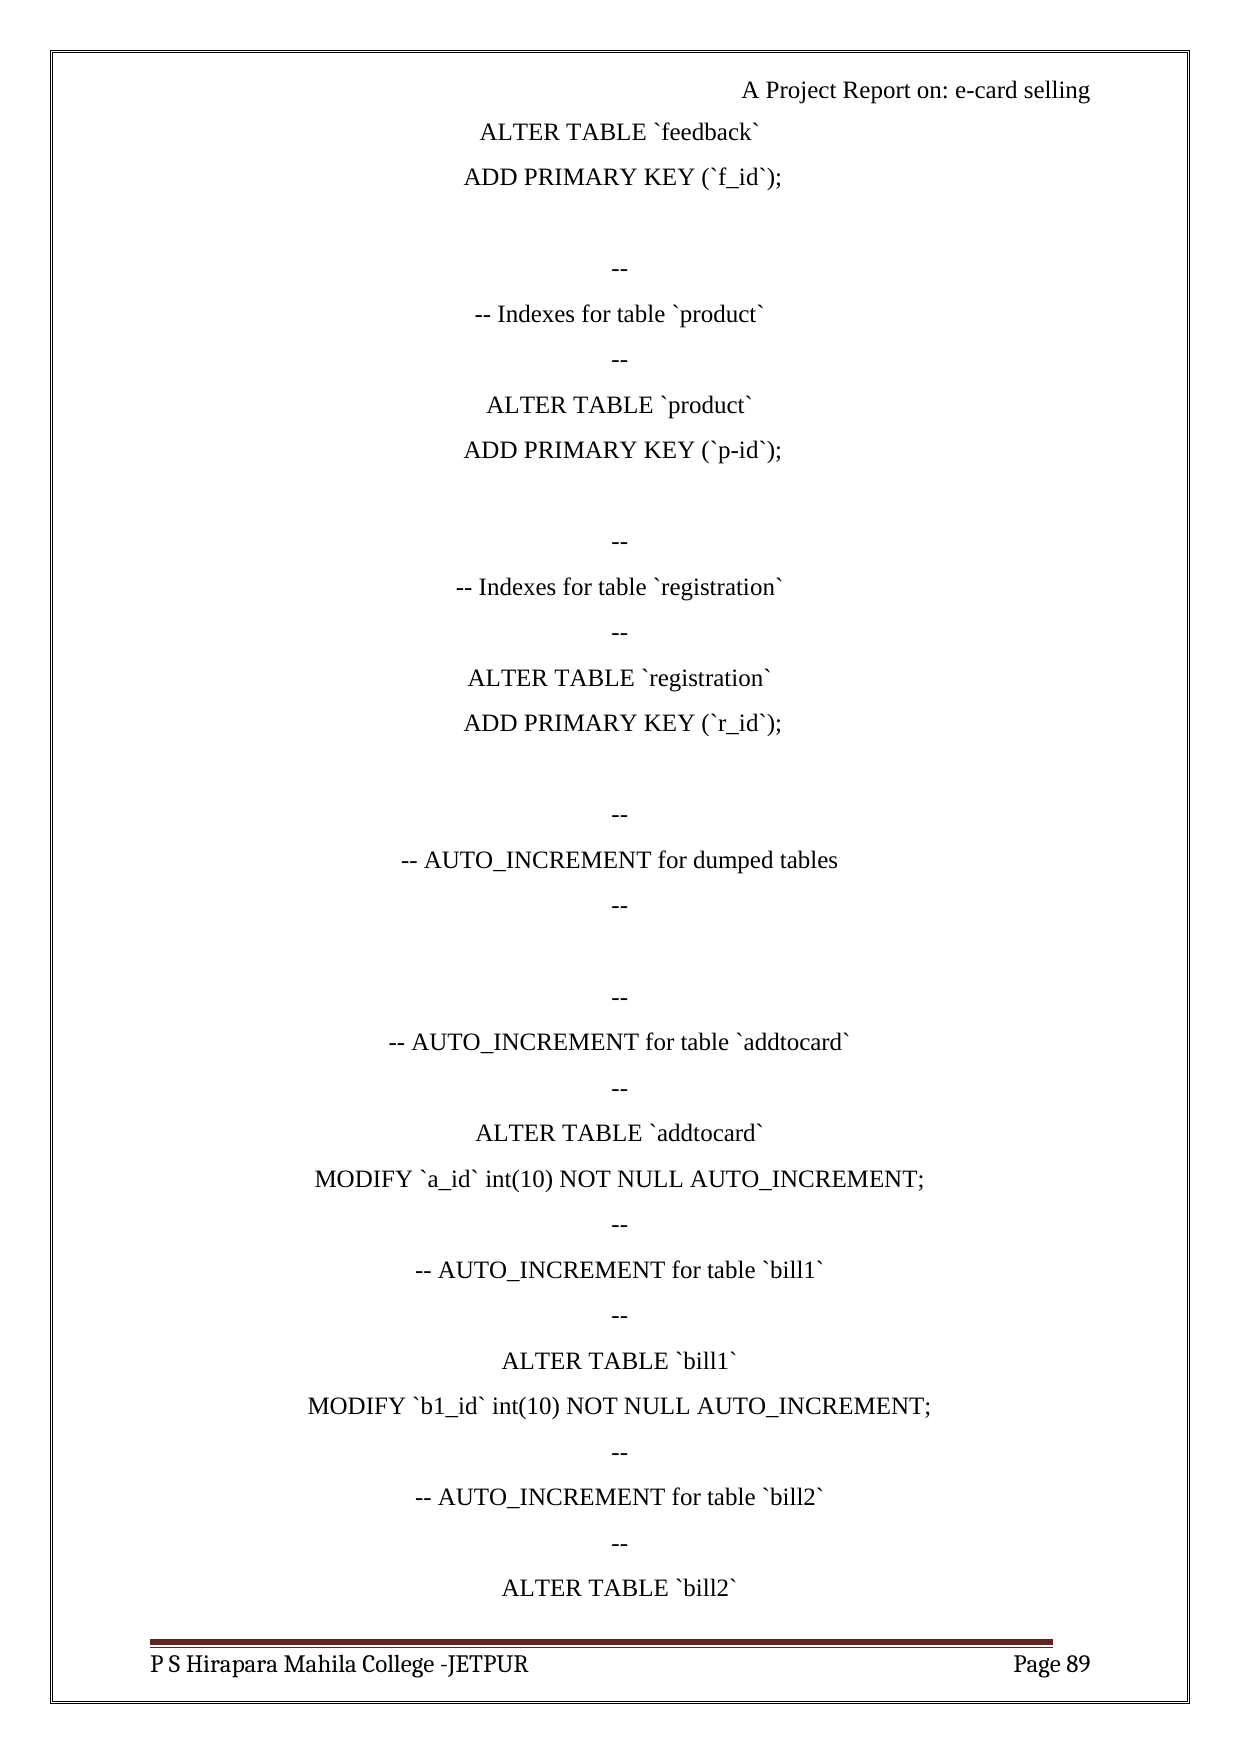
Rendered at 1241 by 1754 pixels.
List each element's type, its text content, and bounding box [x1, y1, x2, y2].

title -- AUTO_INCREMENT for dumped tables [197, 832, 1042, 878]
title ALTER TABLE `registration` [197, 650, 1042, 696]
title -- Indexes for table `registration` [197, 559, 1042, 604]
title -- [197, 1424, 1042, 1469]
title -- [197, 513, 1042, 559]
title -- [197, 1196, 1042, 1242]
title -- [197, 1287, 1042, 1333]
title ADD PRIMARY KEY (`r_id`); [197, 696, 1042, 741]
title ALTER TABLE `bill2` [197, 1560, 1042, 1606]
title -- AUTO_INCREMENT for table `addtocard` [197, 1014, 1042, 1060]
title MODIFY `b1_id` int(10) NOT NULL AUTO_INCREMENT; [197, 1378, 1042, 1424]
title ADD PRIMARY KEY (`p-id`); [197, 422, 1042, 468]
title -- [197, 1515, 1042, 1560]
title -- [197, 331, 1042, 377]
title -- AUTO_INCREMENT for table `bill1` [197, 1242, 1042, 1287]
title ALTER TABLE `bill1` [197, 1333, 1042, 1378]
title ALTER TABLE `addtocard` [197, 1105, 1042, 1151]
title ALTER TABLE `feedback` [197, 104, 1042, 149]
title -- [197, 604, 1042, 650]
title -- AUTO_INCREMENT for table `bill2` [197, 1469, 1042, 1515]
title ALTER TABLE `product` [197, 377, 1042, 422]
title -- [197, 240, 1042, 286]
title -- [197, 969, 1042, 1014]
title ADD PRIMARY KEY (`f_id`); [197, 149, 1042, 195]
title -- Indexes for table `product` [197, 286, 1042, 331]
title -- [197, 878, 1042, 923]
title -- [197, 1060, 1042, 1105]
title -- [197, 787, 1042, 832]
title MODIFY `a_id` int(10) NOT NULL AUTO_INCREMENT; [197, 1151, 1042, 1196]
